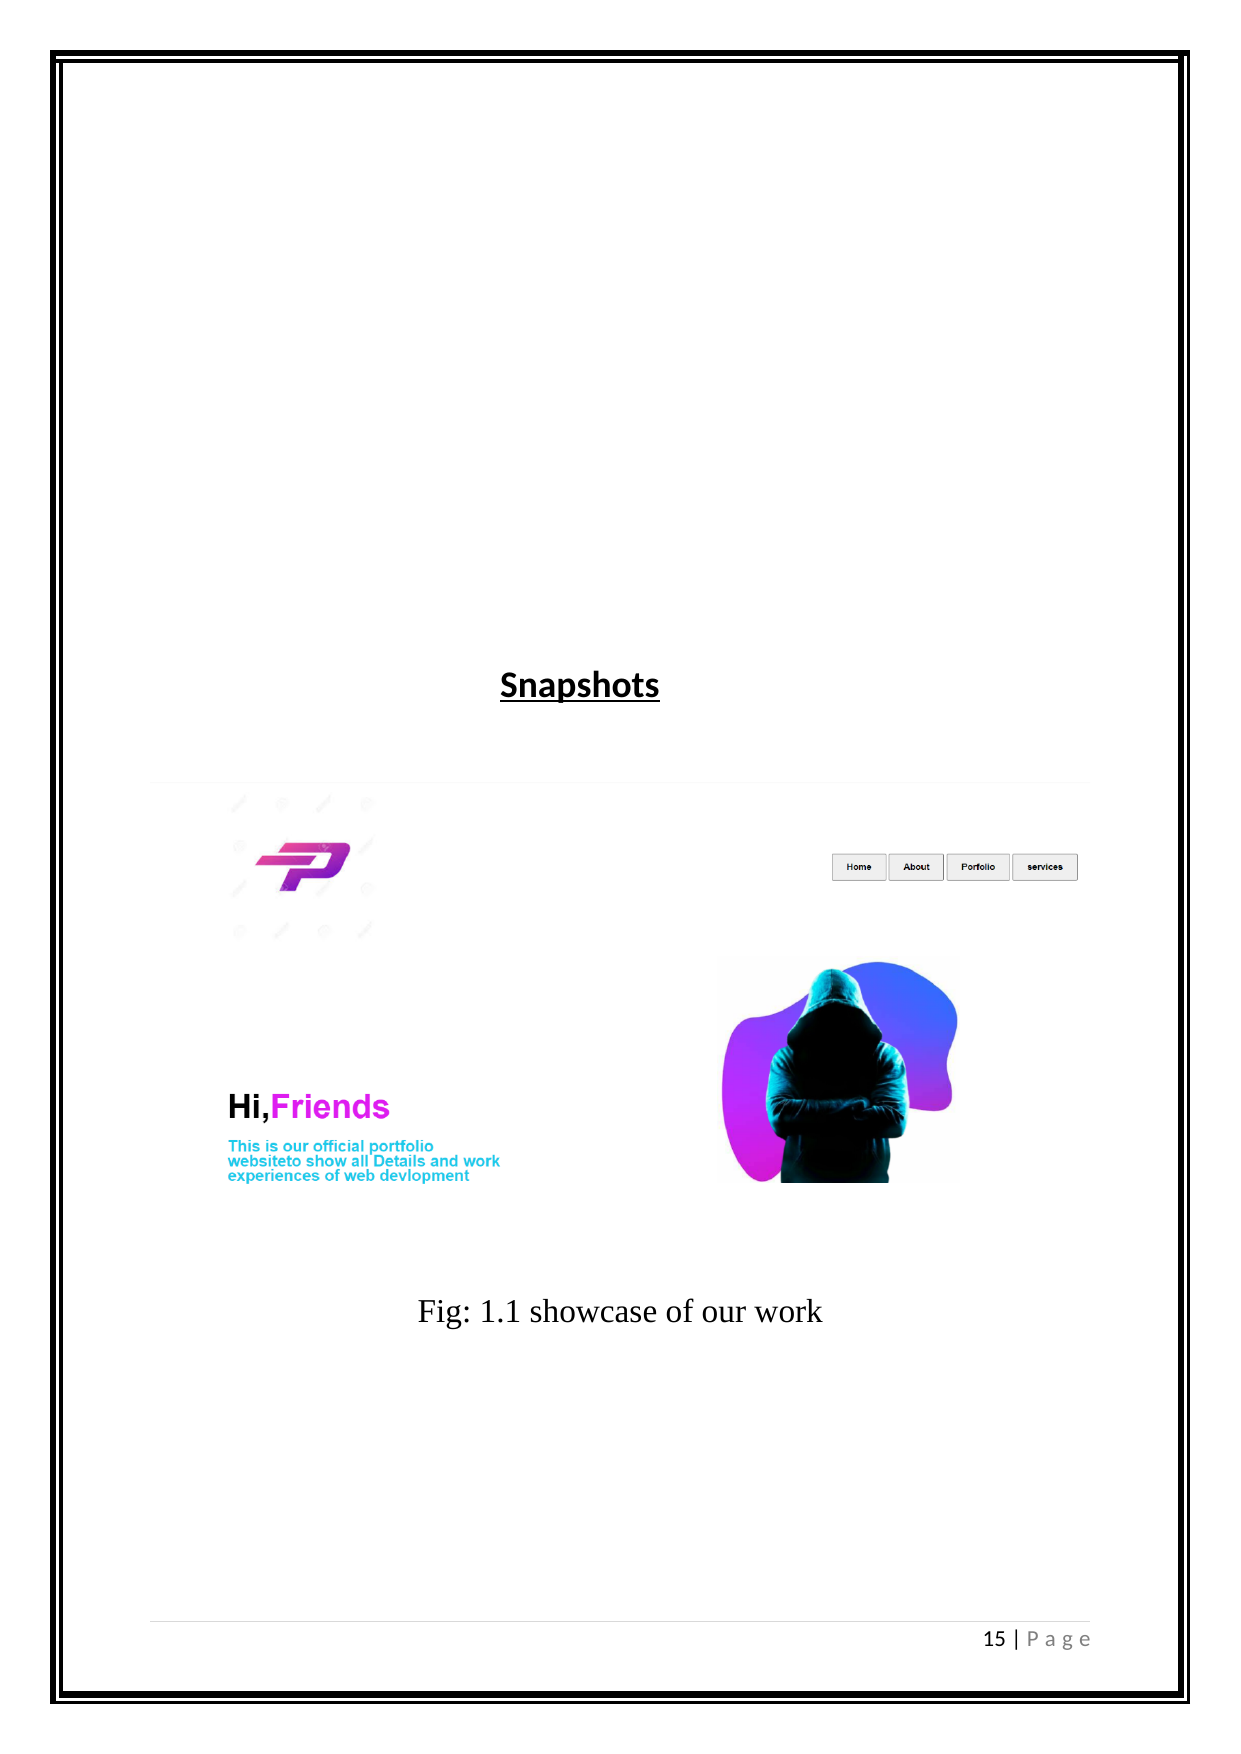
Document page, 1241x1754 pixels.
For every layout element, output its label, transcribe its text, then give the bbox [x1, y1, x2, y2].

text Fig: 1.1 showcase of our work [150, 1291, 1090, 1329]
text Snapshots [150, 661, 1090, 707]
picture [150, 782, 1091, 1212]
